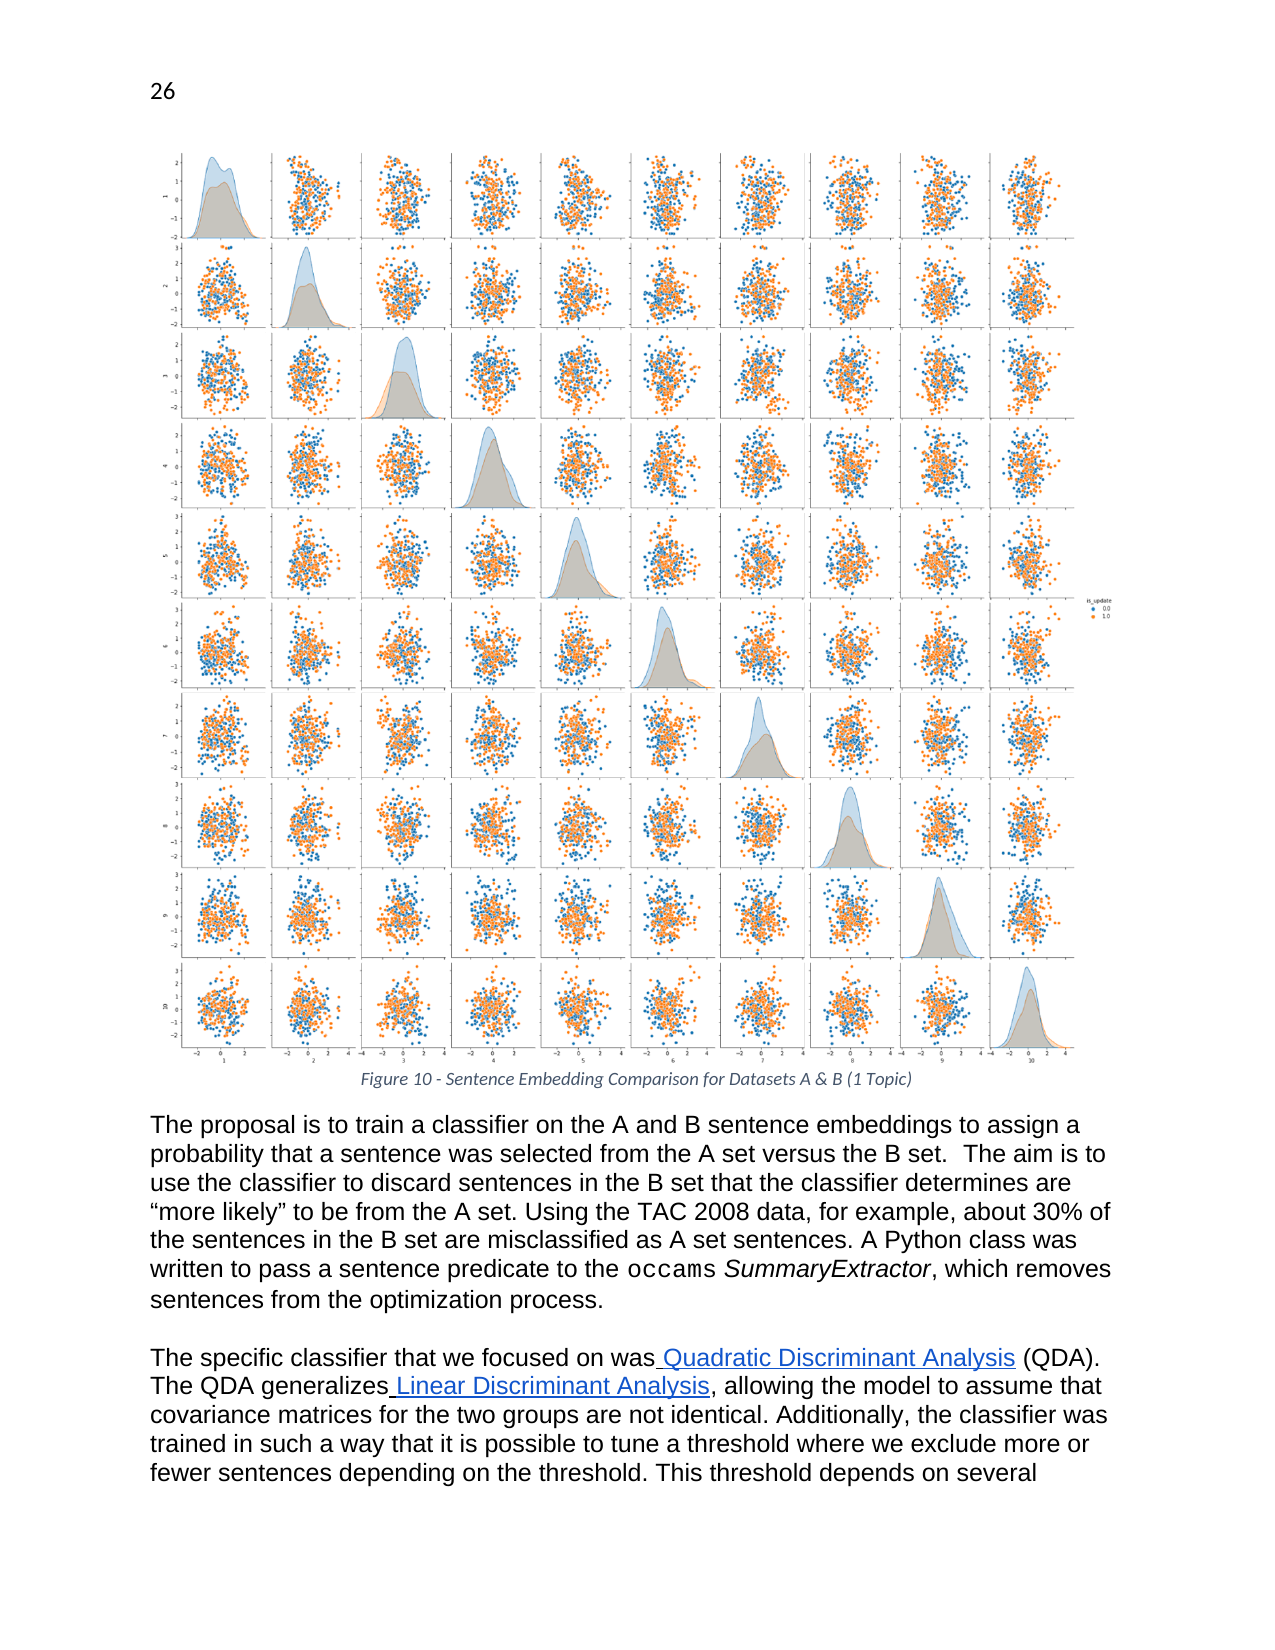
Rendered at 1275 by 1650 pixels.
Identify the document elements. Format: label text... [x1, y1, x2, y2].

picture [159, 150, 1116, 1067]
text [150, 1343, 1125, 1486]
text The proposal is to train a classifier on the A and B sentence embeddings to assign a probability that a sentence was selected from the A set versus the B set. The aim is to use the classifier to discard sentences in the B set that the classifier determines are “more likely” to be from the A set. Using the TAC 2008 data, for example, about 30% of the sentences in the B set are misclassified as A set sentences. A Python class was written to pass a sentence predicate to the occams SummaryExtractor, which removes sentences from the optimization process. [150, 1110, 1125, 1314]
